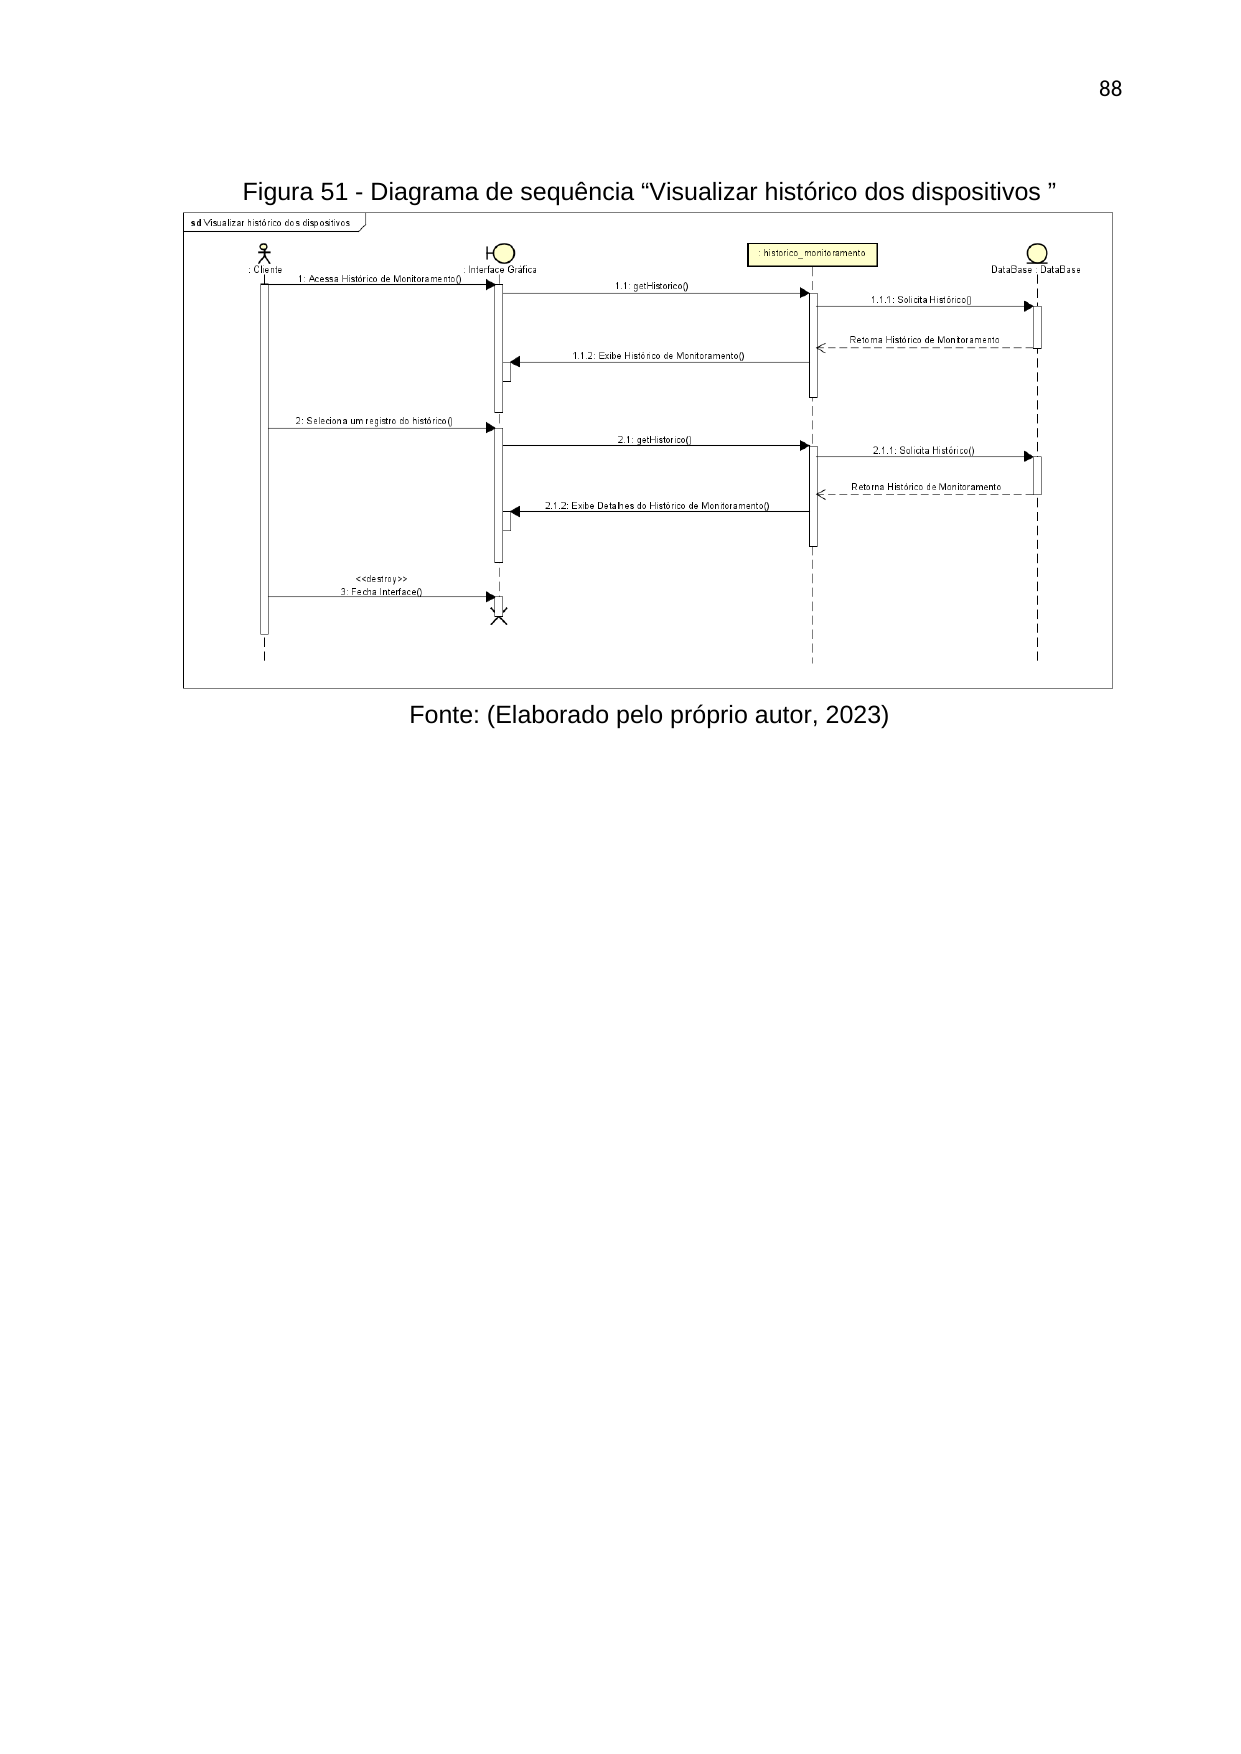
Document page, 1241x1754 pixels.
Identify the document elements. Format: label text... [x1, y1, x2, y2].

text Fonte: (Elaborado pelo próprio autor, 2023) [177, 700, 1122, 728]
text Figura 51 - Diagrama de sequência “Visualizar histórico dos dispositivos ” [177, 177, 1122, 206]
picture [177, 210, 1123, 696]
